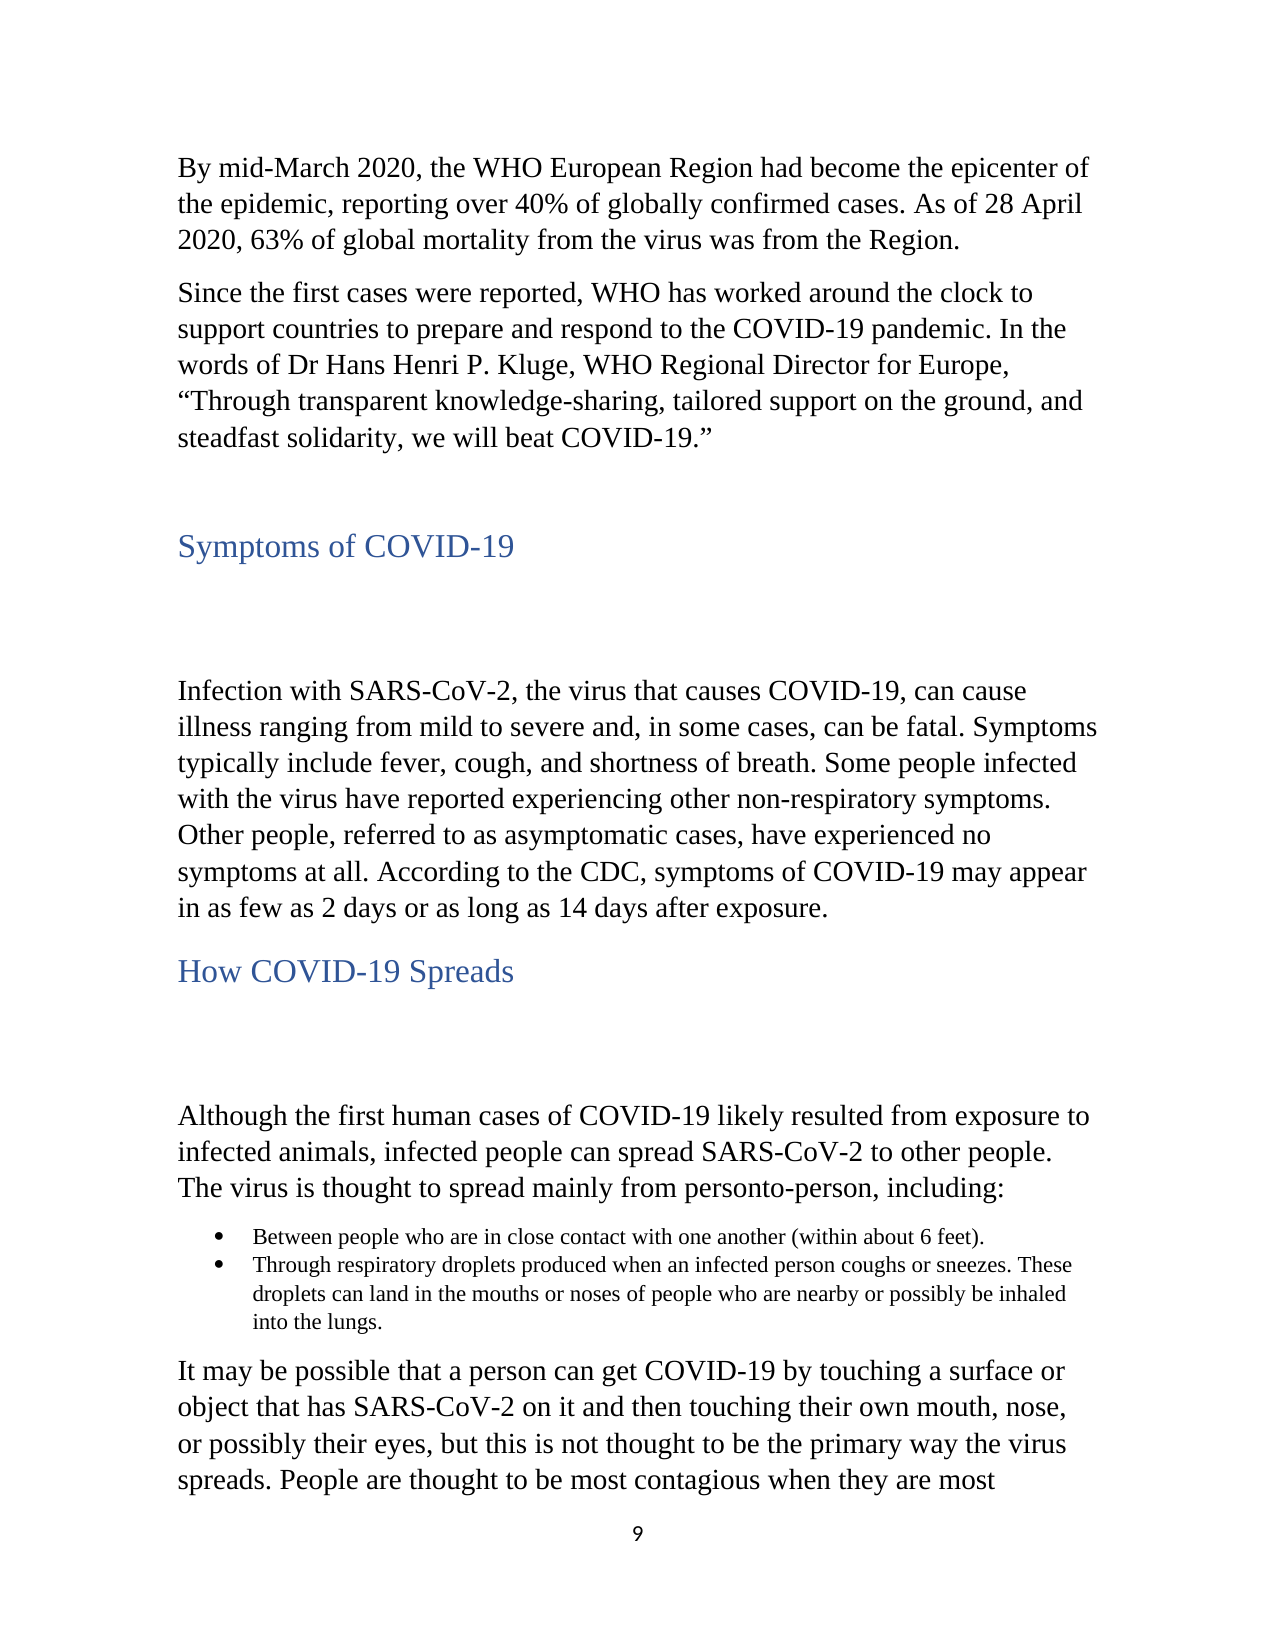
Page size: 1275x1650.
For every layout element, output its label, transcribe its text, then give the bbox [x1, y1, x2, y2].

text By mid-March 2020, the WHO European Region had become the epicenter of the epidemic, reporting over 40% of globally confirmed cases. As of 28 April 2020, 63% of global mortality from the virus was from the Region. [177, 150, 1098, 256]
subtitle Symptoms of COVID-19 [177, 526, 1098, 564]
list Through respiratory droplets produced when an infected person coughs or sneezes. These droplets can land in the mouths or noses of people who are nearby or possibly be inhaled into the lungs. [215, 1251, 1098, 1335]
text Infection with SARS-CoV-2, the virus that causes COVID-19, can cause illness ranging from mild to severe and, in some cases, can be fatal. Symptoms typically include fever, cough, and shortness of breath. Some people infected with the virus have reported experiencing other non-respiratory symptoms. Other people, referred to as asymptomatic cases, have experienced no symptoms at all. According to the CDC, symptoms of COVID-19 may appear in as few as 2 days or as long as 14 days after exposure. [177, 673, 1098, 923]
text Since the first cases were reported, WHO has worked around the clock to support countries to prepare and respond to the COVID-19 pandemic. In the words of Dr Hans Henri P. Kluge, WHO Regional Director for Europe, “Through transparent knowledge-sharing, tailored support on the ground, and steadfast solidarity, we will beat COVID-19.” [177, 275, 1098, 453]
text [177, 1353, 1098, 1495]
subtitle How COVID-19 Spreads [177, 951, 1098, 989]
list Between people who are in close contact with one another (within about 6 feet). [215, 1223, 1098, 1249]
text Although the first human cases of COVID-19 likely resulted from exposure to infected animals, infected people can spread SARS-CoV-2 to other people. The virus is thought to spread mainly from personto-person, including: [177, 1098, 1098, 1204]
